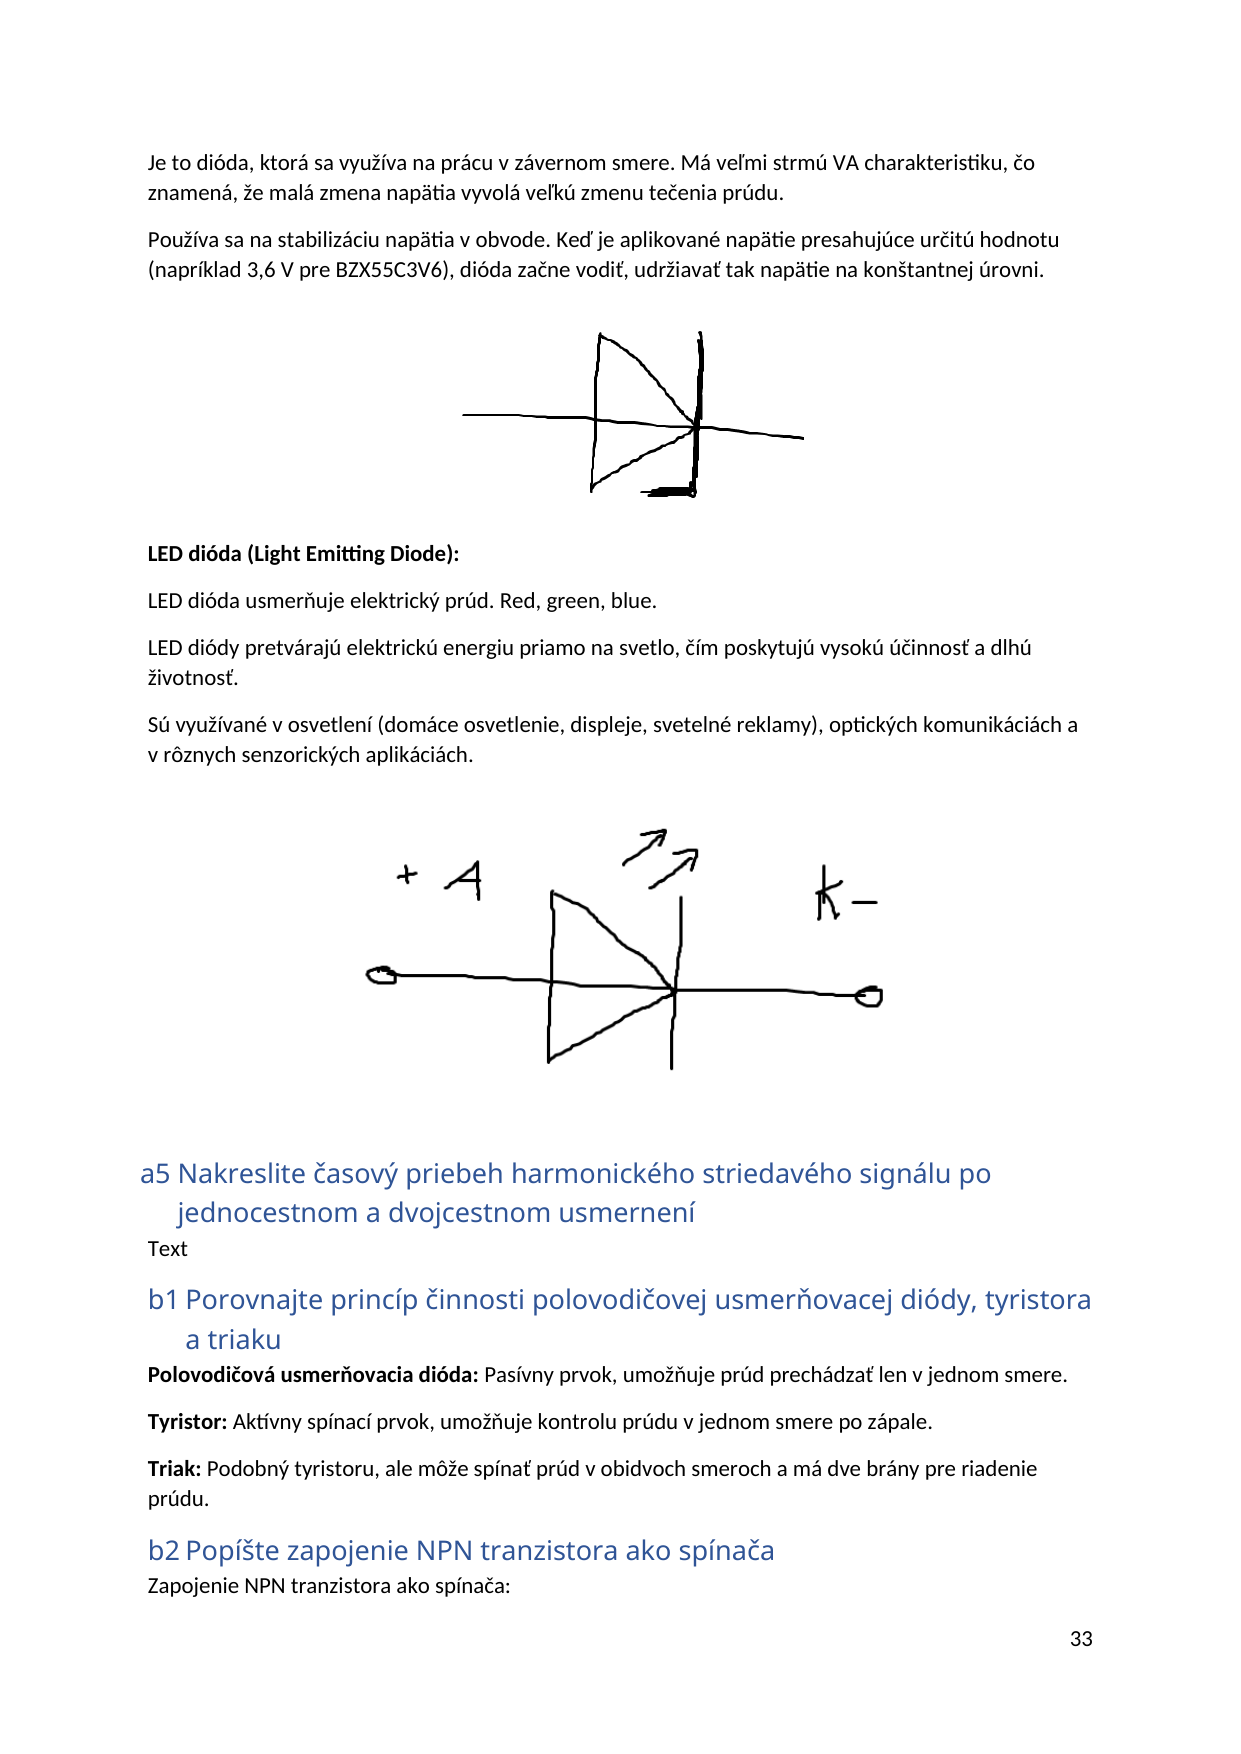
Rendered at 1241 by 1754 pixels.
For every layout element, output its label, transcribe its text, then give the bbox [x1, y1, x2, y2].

subtitle Popíšte zapojenie NPN tranzistora ako spínača [148, 1531, 1093, 1568]
subtitle Nakreslite časový priebeh harmonického striedavého signálu po jednocestnom a dvojcestnom usmernení [140, 1154, 1093, 1231]
text Polovodičová usmerňovacia dióda: Pasívny prvok, umožňuje prúd prechádzať len v jednom smere. [148, 1360, 1093, 1388]
subtitle Porovnajte princíp činnosti polovodičovej usmerňovacej diódy, tyristora a triaku [148, 1281, 1093, 1357]
text Text [148, 1234, 1093, 1262]
text Triak: Podobný tyristoru, ale môže spínať prúd v obidvoch smeroch a má dve brány pre riadenie prúdu. [148, 1454, 1093, 1512]
text LED diódy pretvárajú elektrickú energiu priamo na svetlo, čím poskytujú vysokú účinnosť a dlhú životnosť. [148, 633, 1093, 691]
text Je to dióda, ktorá sa využíva na prácu v závernom smere. Má veľmi strmú VA charakteristiku, čo znamená, že malá zmena napätia vyvolá veľkú zmenu tečenia prúdu. [148, 148, 1093, 206]
text Tyristor: Aktívny spínací prvok, umožňuje kontrolu prúdu v jednom smere po zápale. [148, 1407, 1093, 1435]
text LED dióda (Light Emitting Diode): [148, 539, 1093, 567]
text Zapojenie NPN tranzistora ako spínača: [148, 1571, 1093, 1599]
picture [330, 787, 911, 1089]
text Sú využívané v osvetlení (domáce osvetlenie, displeje, svetelné reklamy), optických komunikáciách a v rôznych senzorických aplikáciách. [148, 710, 1093, 768]
text LED dióda usmerňuje elektrický prúd. Red, green, blue. [148, 586, 1093, 614]
text Používa sa na stabilizáciu napätia v obvode. Keď je aplikované napätie presahujúce určitú hodnotu (napríklad 3,6 V pre BZX55C3V6), dióda začne vodiť, udržiavať tak napätie na konštantnej úrovni. [148, 225, 1093, 283]
picture [436, 301, 804, 521]
